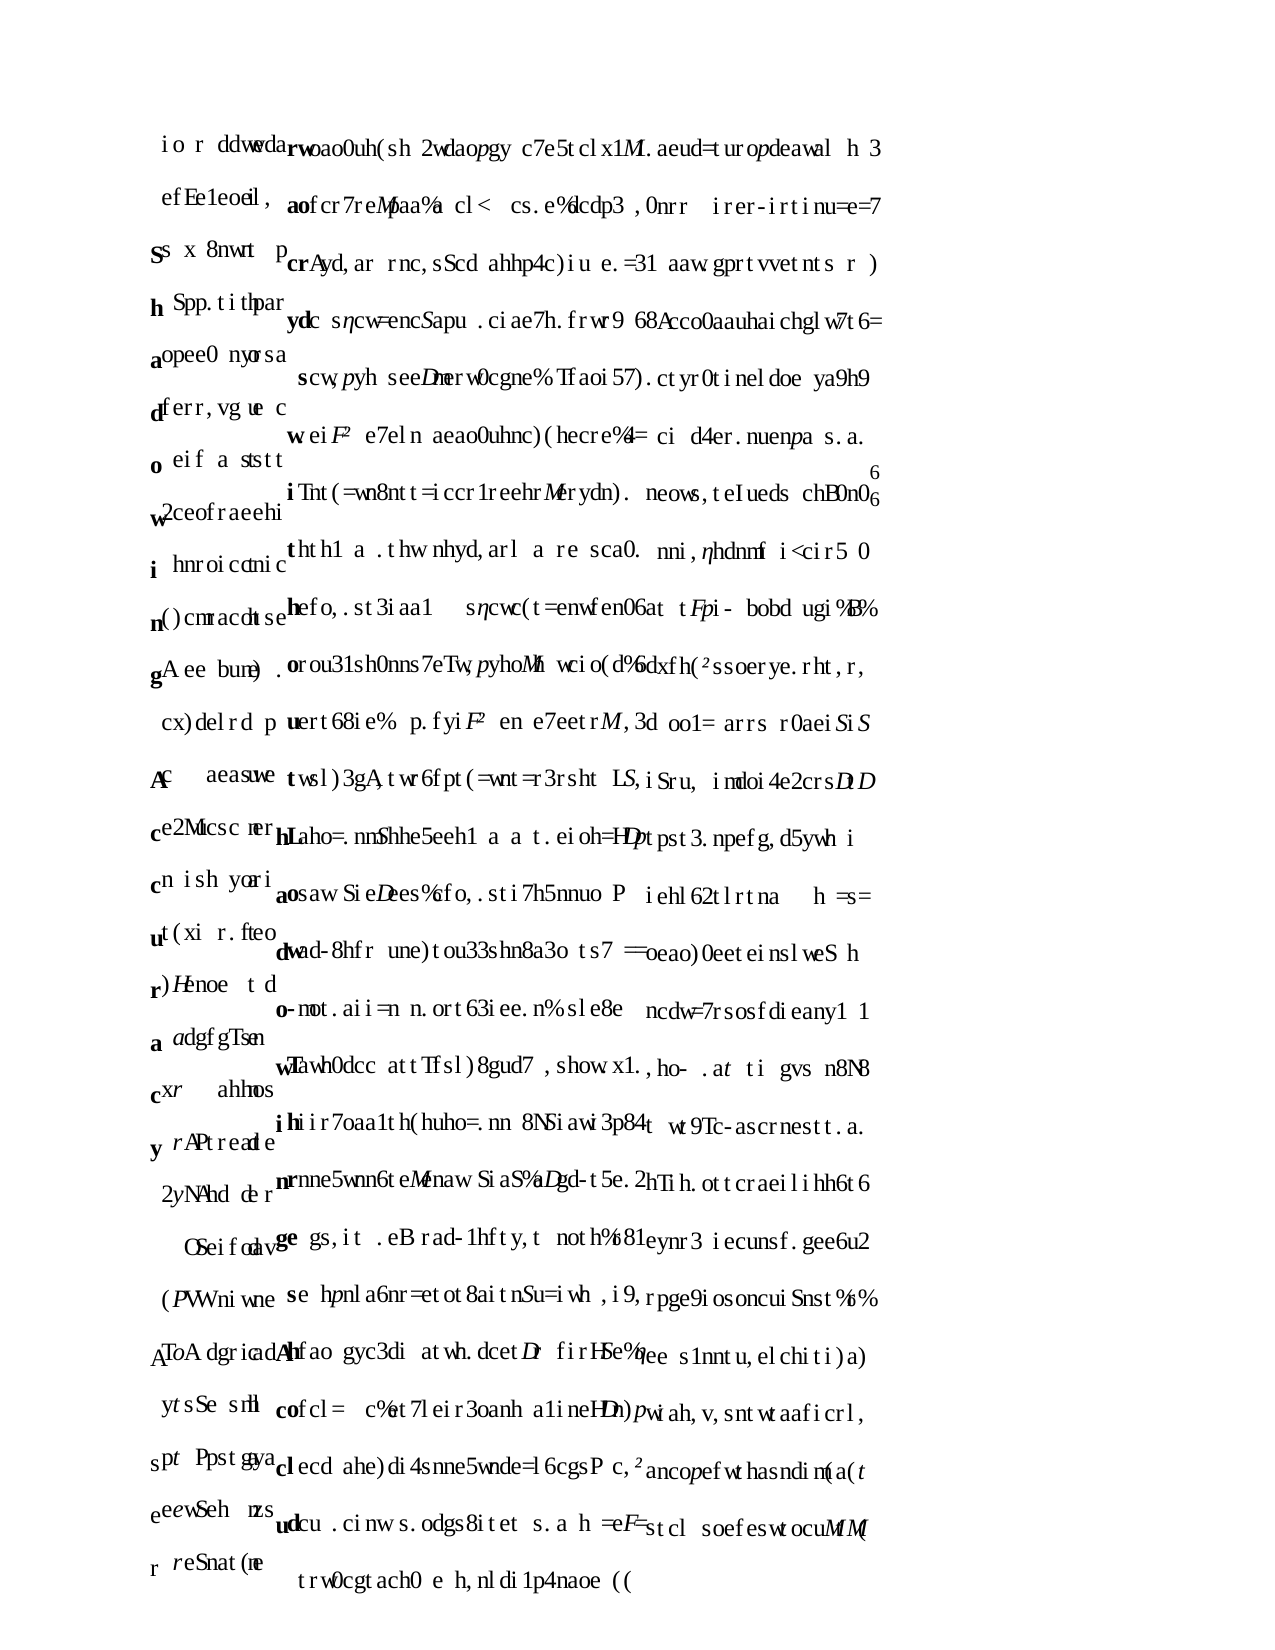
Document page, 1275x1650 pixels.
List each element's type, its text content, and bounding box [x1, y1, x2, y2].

text Shadowing Accuracy without Low-Threshold words. There was a main effect of Accent for shadowing accuracy without low-threshold words, F(1, 36) = 8.075, p = .007, ηp² = .183. Shadowing accuracy was significantly higher when the American accent (M = 78.30%, SD = 16.63%) was present in the unattended channel than when the British accent was present (M = 74.02%, SD = 17.65%). There also was a main effect of unattended Speech Type for shadowing accuracy without low-threshold words, F(1, 36) = 18.358, p< .001, ηp² = .338. Shadowing accuracy was significantly higher when the unattended channel contained Synthetic speech (M = 78.78%, SD = 17.47%) rather than Natural speech (M = 73.53%, SD = 16.45%). There were no significant differences in shadowing accuracy without low-threshold words for those with HHP experience (M = 78.35%, SD = 13.95%) and LHP experience (M = 74.00%, SD = 18.89%), F(1, 36) = .663, p = .421, ηp² = .018. [275, 111, 657, 1600]
text In addition, there was an Accent x Speech Type interaction for shadowing accuracy without low-threshold words, F(1, 36) = 9.391, p = .004, ηp² = .207. To investigate this interaction, four paired-samples t-tests were run. In order to account for the number of tests run, the p-value for significance was divided by 4, and results were considered significant at the p < .025 level. Shadowing accuracy was significantly higher when the stimulus was British Synthetic (M = 79.05%, SD = 18.66%) rather than British Natural (M = 69.00%, SD = 18.62%), t(37) = [645, 111, 880, 1548]
